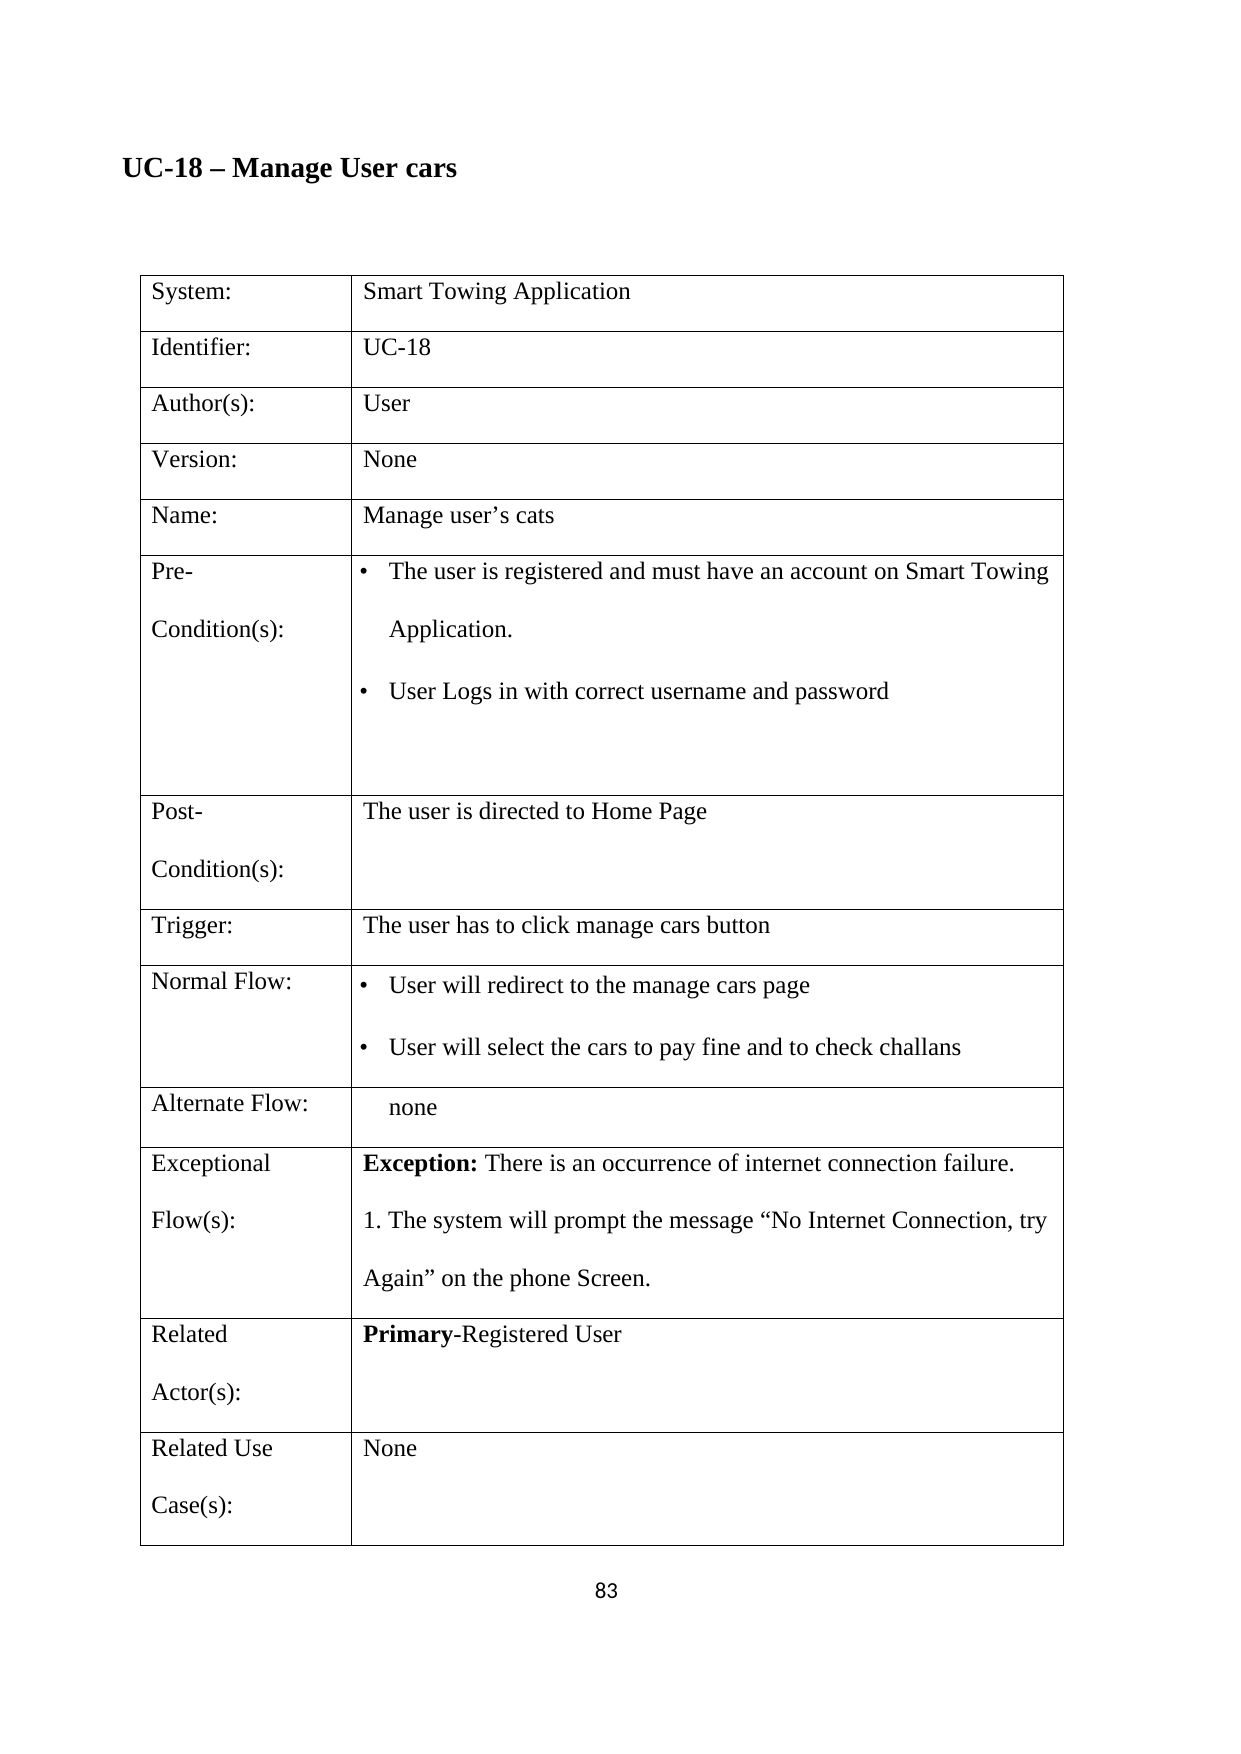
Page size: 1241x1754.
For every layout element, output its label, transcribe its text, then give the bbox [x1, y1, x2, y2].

table_header Smart Towing Application [352, 276, 1063, 331]
table_cell User will redirect to the manage cars page User will select the cars to pay fine and to check challans [352, 966, 1063, 1087]
text UC-18 – Manage User cars [122, 150, 852, 183]
table_cell None [352, 1433, 1063, 1545]
table_cell Author(s): [141, 388, 351, 443]
table_cell None [352, 444, 1063, 499]
table_cell Name: [141, 500, 351, 555]
table_cell Normal Flow: [141, 966, 351, 1087]
table_cell The user has to click manage cars button [352, 910, 1063, 965]
table_cell Post- Condition(s): [141, 796, 351, 909]
table_header System: [141, 276, 351, 331]
table_cell User [352, 388, 1063, 443]
table_cell Alternate Flow: [141, 1088, 351, 1147]
table_cell Version: [141, 444, 351, 499]
table_cell Identifier: [141, 332, 351, 387]
table_cell Pre- Condition(s): [141, 556, 351, 795]
table_cell Trigger: [141, 910, 351, 965]
table_cell Primary-Registered User [352, 1319, 1063, 1432]
table_cell The user is registered and must have an account on Smart Towing Application. User Logs in with correct username and password [352, 556, 1063, 795]
table_cell Related Actor(s): [141, 1319, 351, 1432]
table_cell UC-18 [352, 332, 1063, 387]
table_cell none [352, 1088, 1063, 1147]
table_cell Related Use Case(s): [141, 1433, 351, 1545]
table_cell Exceptional Flow(s): [141, 1148, 351, 1318]
table_cell Exception: There is an occurrence of internet connection failure. 1. The system will prompt the message “No Internet Connection, try Again” on the phone Screen. [352, 1148, 1063, 1318]
table_cell Manage user’s cats [352, 500, 1063, 555]
table_cell The user is directed to Home Page [352, 796, 1063, 909]
